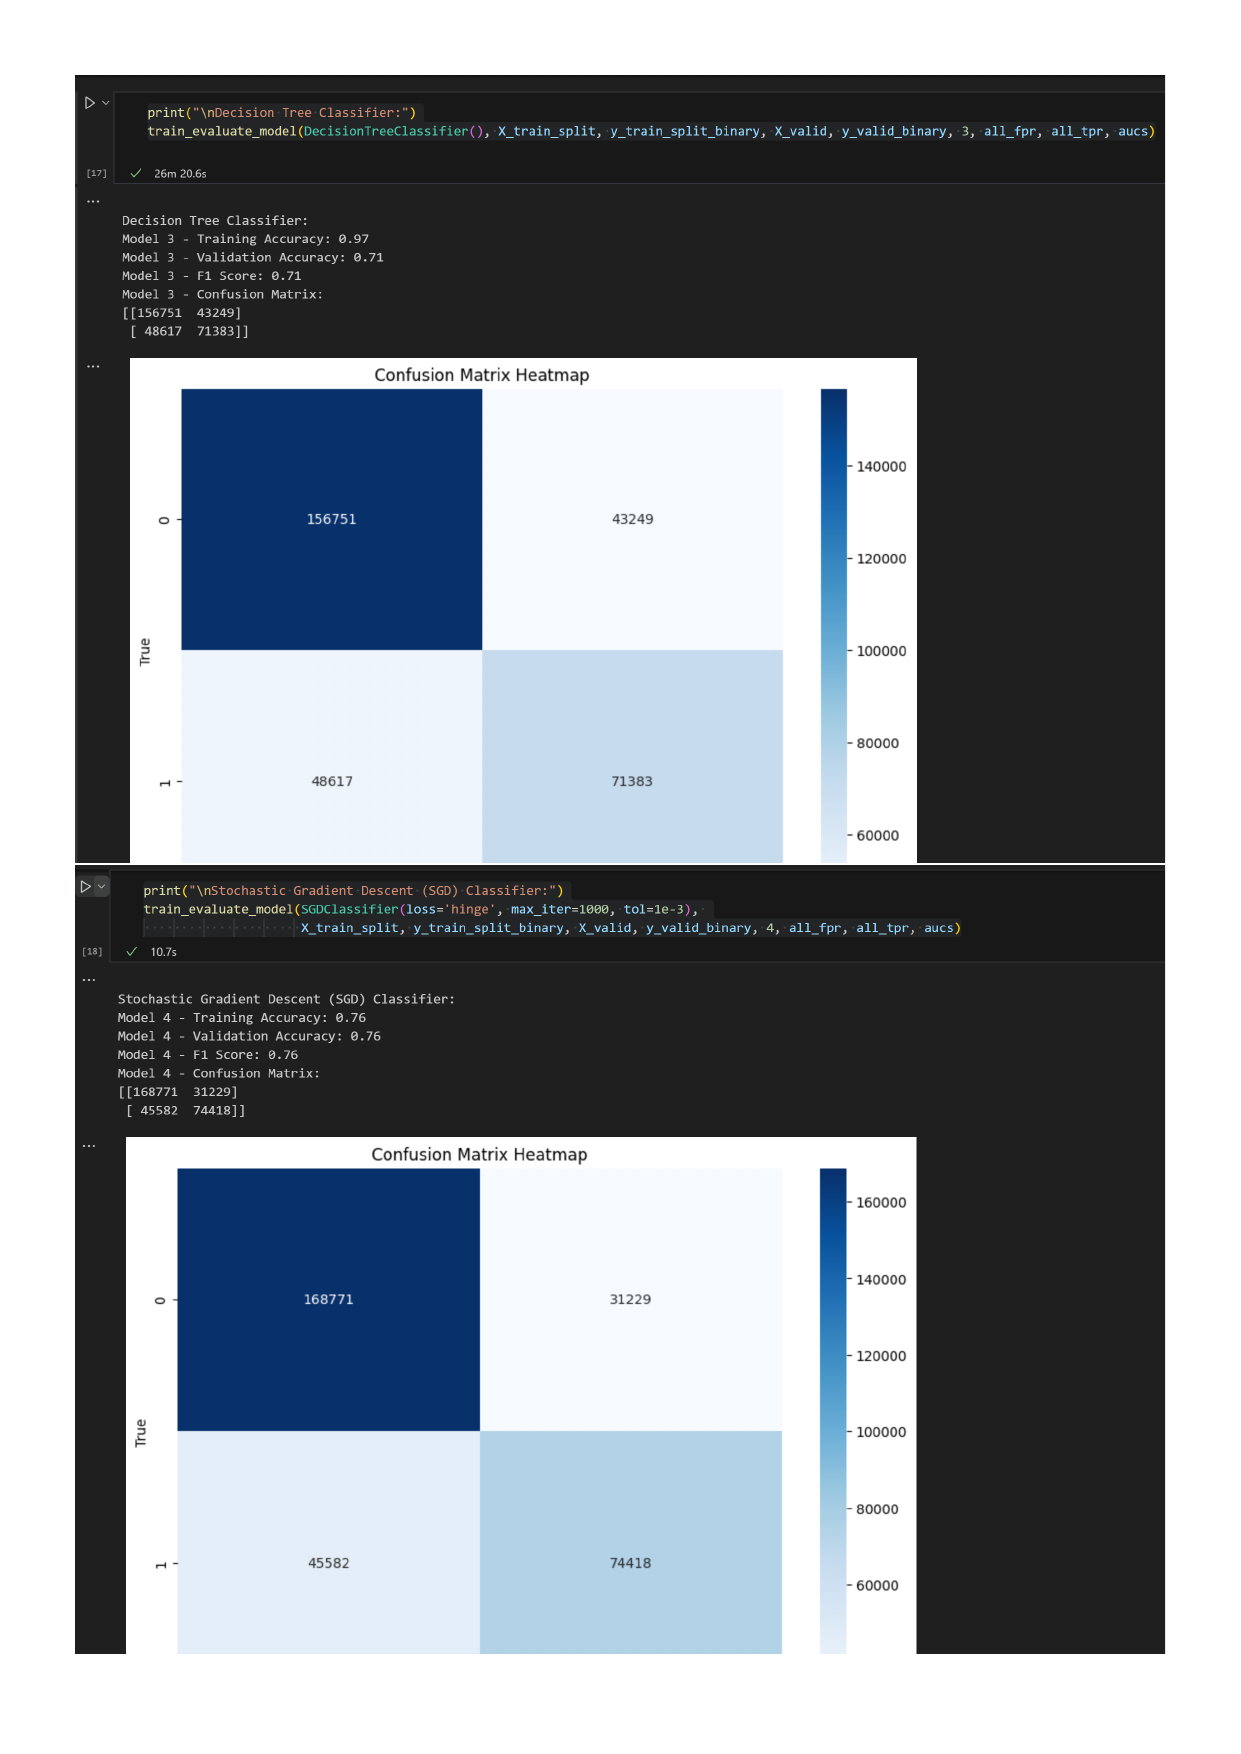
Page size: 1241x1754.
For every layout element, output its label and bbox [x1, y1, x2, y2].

picture [75, 75, 1166, 863]
picture [75, 865, 1166, 1654]
